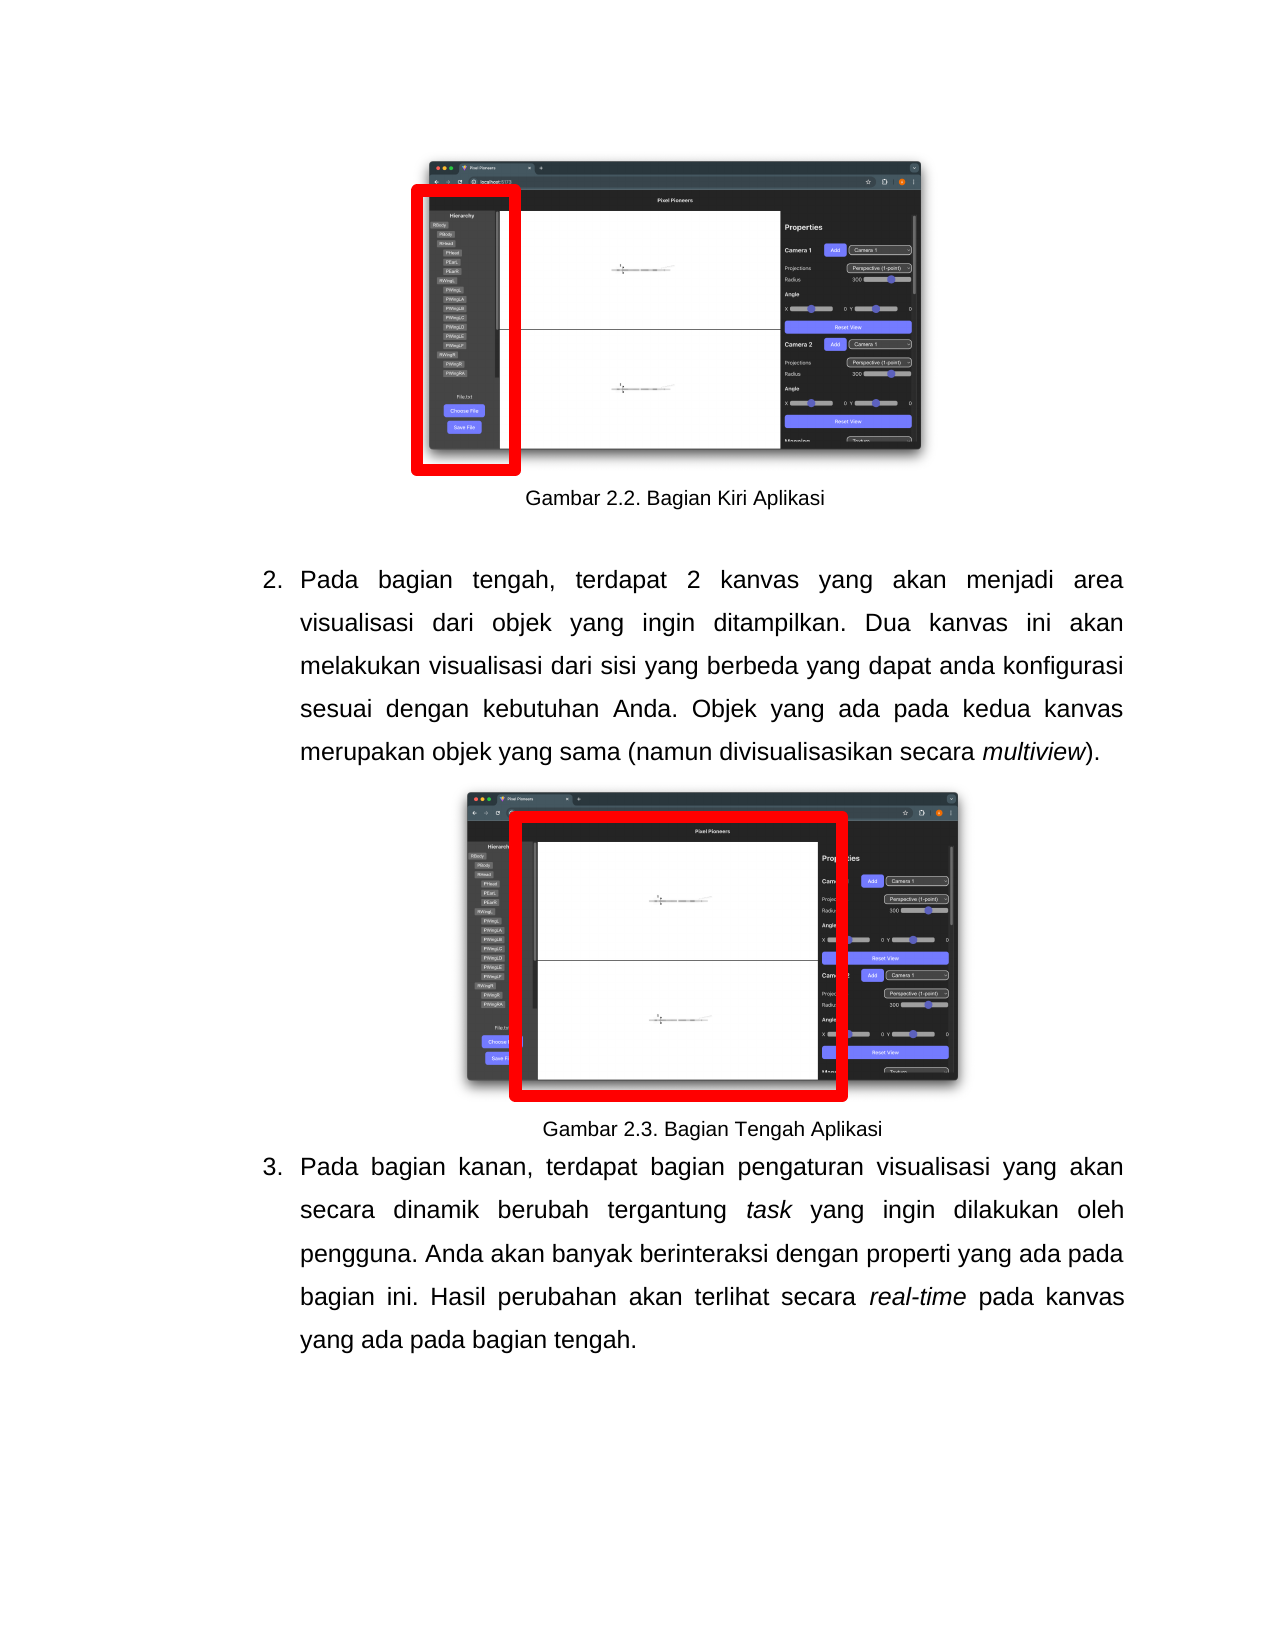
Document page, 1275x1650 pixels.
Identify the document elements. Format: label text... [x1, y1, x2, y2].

picture [411, 150, 939, 473]
picture [423, 197, 509, 464]
list Pada bagian tengah, terdapat 2 kanvas yang akan menjadi area visualisasi dari objek yang ingin ditampilkan. Dua kanvas ini akan melakukan visualisasi dari sisi yang berbeda yang dapat anda konfigurasi sesuai dengan kebutuhan Anda. Objek yang ada pada kedua kanvas merupakan objek yang sama (namun divisualisasikan secara multiview). [262, 565, 1125, 766]
text Gambar 2.2. Bagian Kiri Aplikasi [225, 486, 1125, 510]
list Pada bagian kanan, terdapat bagian pengaturan visualisasi yang akan secara dinamik berubah tergantung task yang ingin dilakukan oleh pengguna. Anda akan banyak berinteraksi dengan properti yang ada pada bagian ini. Hasil perubahan akan terlihat secara real-time pada kanvas yang ada pada bagian tengah. [262, 1152, 1125, 1353]
picture [449, 780, 976, 1104]
text Gambar 2.3. Bagian Tengah Aplikasi [300, 1116, 1125, 1140]
